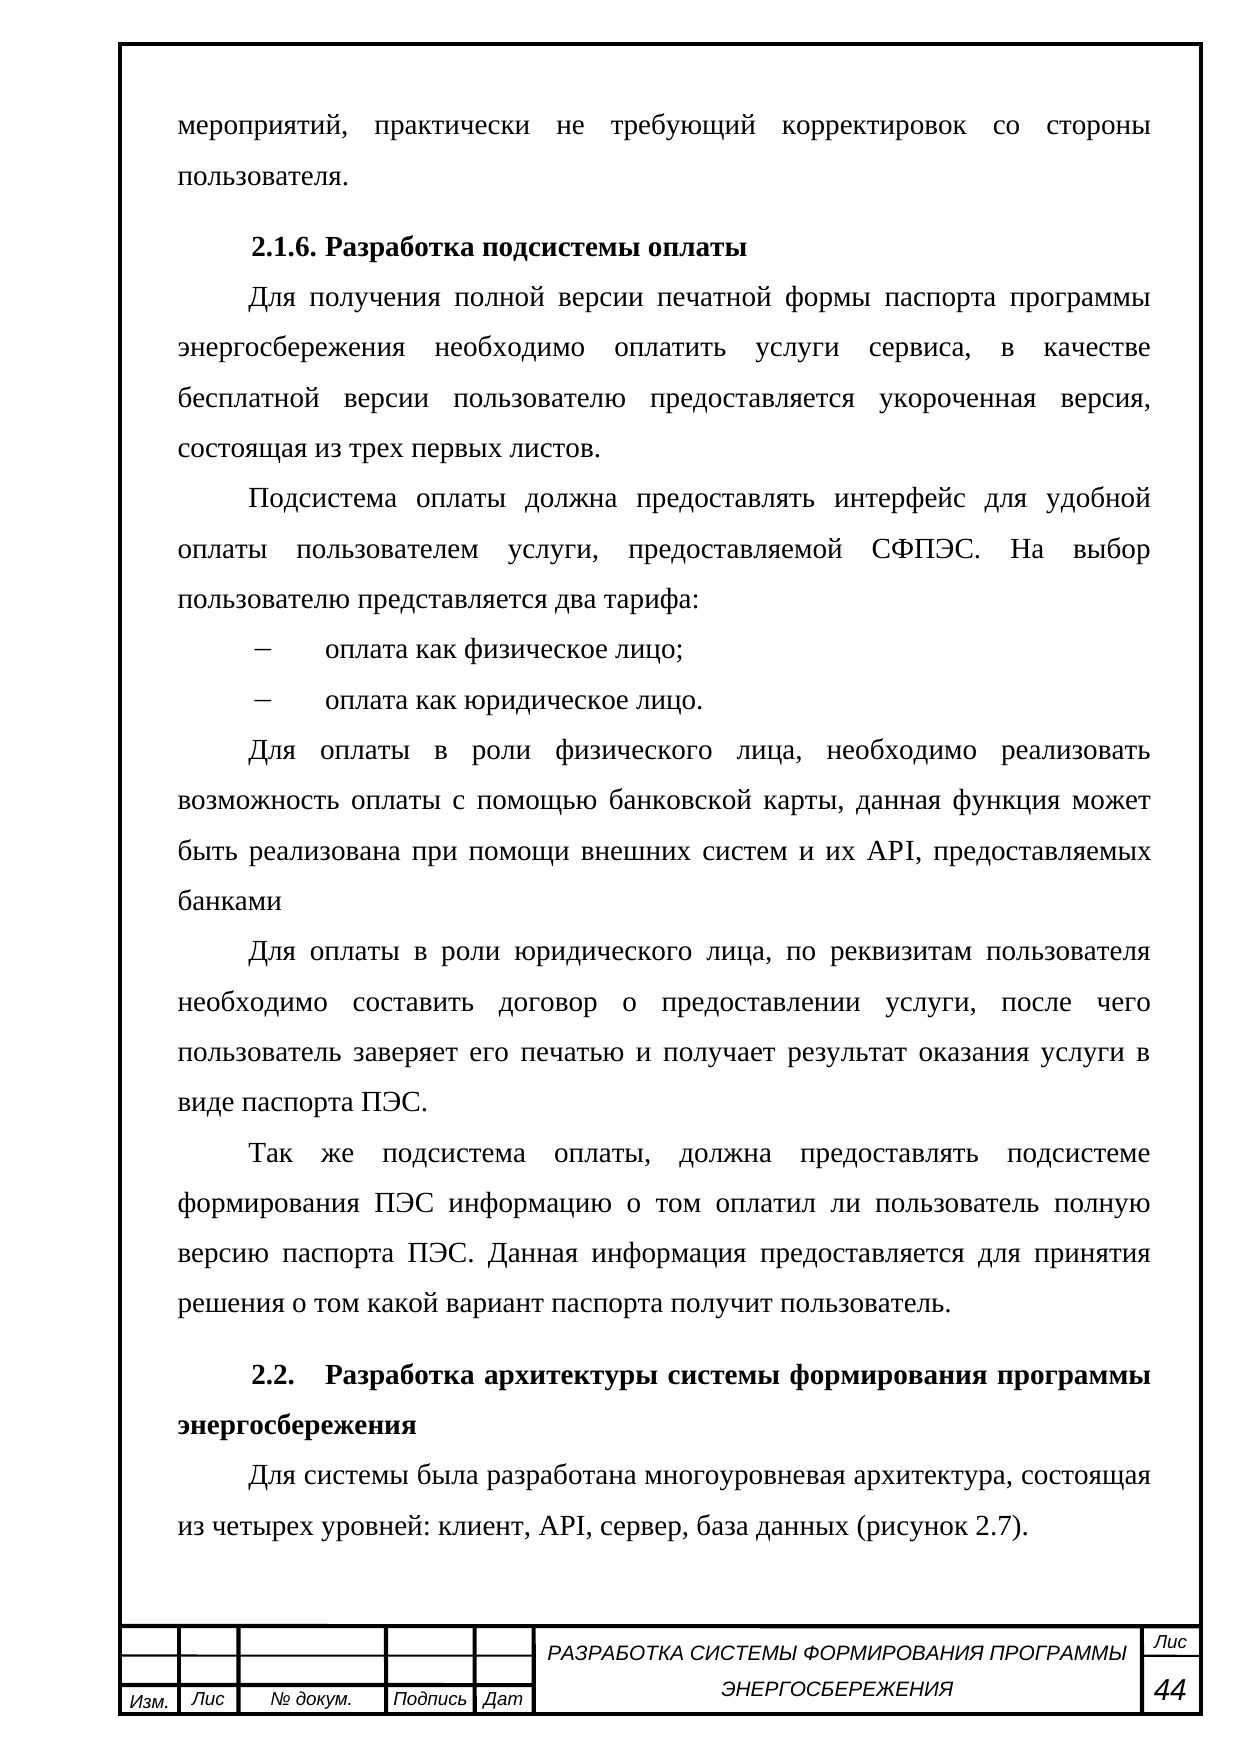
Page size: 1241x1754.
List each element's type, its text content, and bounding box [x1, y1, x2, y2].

text Для оплаты в роли физического лица, необходимо реализовать возможность оплаты с помощью банковской карты, данная функция может быть реализована при помощи внешних систем и их API, предоставляемых банками [177, 732, 1152, 917]
subtitle Разработка подсистемы оплаты [177, 229, 1152, 262]
list оплата как юридическое лицо. [177, 682, 1152, 715]
text Так же подсистема оплаты, должна предоставлять подсистеме формирования ПЭС информацию о том оплатил ли пользователь полную версию паспорта ПЭС. Данная информация предоставляется для принятия решения о том какой вариант паспорта получит пользователь. [177, 1135, 1152, 1319]
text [177, 107, 1152, 191]
text Подсистема оплаты должна предоставлять интерфейс для удобной оплаты пользователем услуги, предоставляемой СФПЭС. На выбор пользователю представляется два тарифа: [177, 480, 1152, 614]
list оплата как физическое лицо; [177, 631, 1152, 665]
text Для оплаты в роли юридического лица, по реквизитам пользователя необходимо составить договор о предоставлении услуги, после чего пользователь заверяет его печатью и получает результат оказания услуги в виде паспорта ПЭС. [177, 933, 1152, 1118]
text Для системы была разработана многоуровневая архитектура, состоящая из четырех уровней: клиент, API, сервер, база данных (рисунок 2.7). [177, 1457, 1152, 1541]
text Для получения полной версии печатной формы паспорта программы энергосбережения необходимо оплатить услуги сервиса, в качестве бесплатной версии пользователю предоставляется укороченная версия, состоящая из трех первых листов. [177, 279, 1152, 464]
subtitle Разработка архитектуры системы формирования программы энергосбережения [177, 1357, 1152, 1441]
